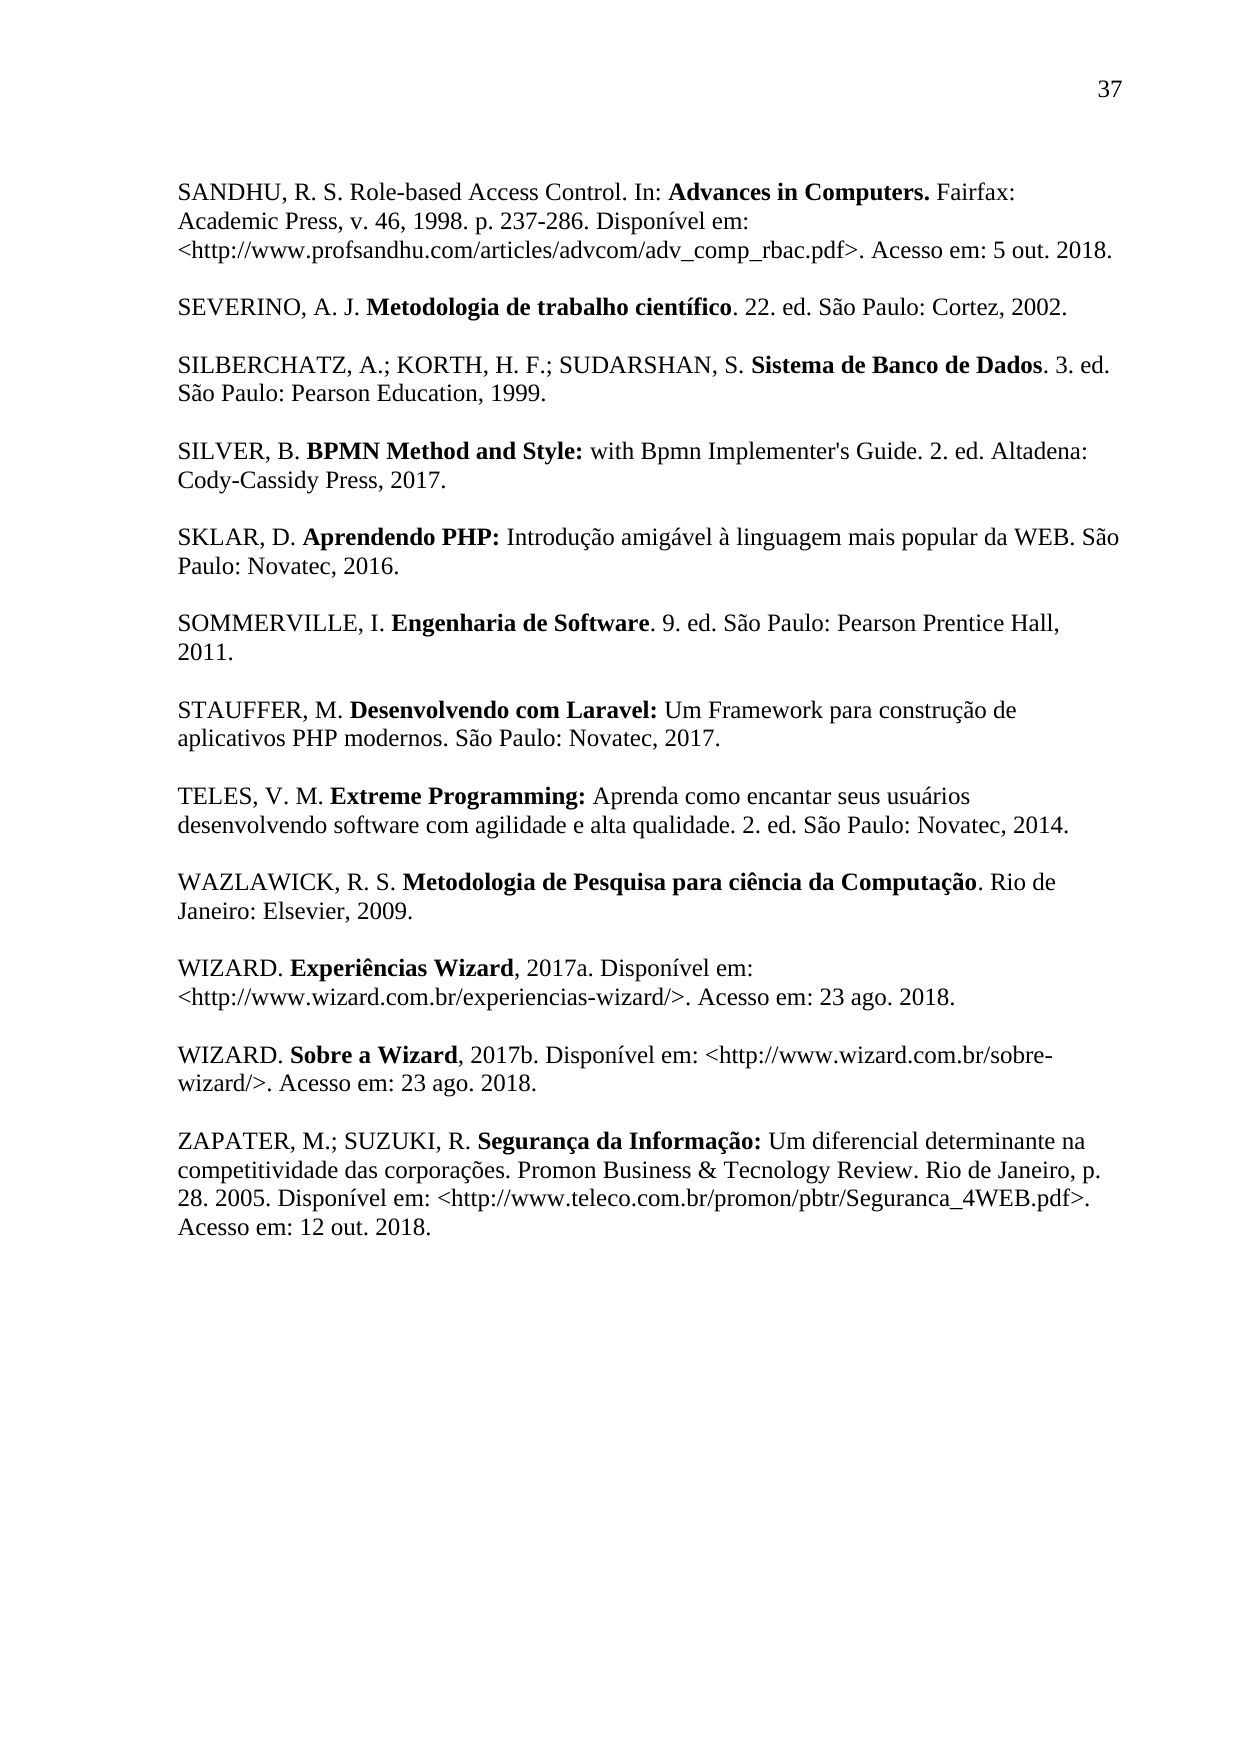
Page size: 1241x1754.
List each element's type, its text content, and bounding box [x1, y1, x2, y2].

text SILBERCHATZ, A.; KORTH, H. F.; SUDARSHAN, S. Sistema de Banco de Dados. 3. ed. São Paulo: Pearson Education, 1999. [177, 350, 1122, 407]
text TELES, V. M. Extreme Programming: Aprenda como encantar seus usuários desenvolvendo software com agilidade e alta qualidade. 2. ed. São Paulo: Novatec, 2014. [177, 781, 1122, 838]
text ZAPATER, M.; SUZUKI, R. Segurança da Informação: Um diferencial determinante na competitividade das corporações. Promon Business & Tecnology Review. Rio de Janeiro, p. 28. 2005. Disponível em: <http://www.teleco.com.br/promon/pbtr/Seguranca_4WEB.pdf>. Acesso em: 12 out. 2018. [177, 1126, 1122, 1241]
text STAUFFER, M. Desenvolvendo com Laravel: Um Framework para construção de aplicativos PHP modernos. São Paulo: Novatec, 2017. [177, 695, 1122, 752]
text SANDHU, R. S. Role-based Access Control. In: Advances in Computers. Fairfax: Academic Press, v. 46, 1998. p. 237-286. Disponível em: <http://www.profsandhu.com/articles/advcom/adv_comp_rbac.pdf>. Acesso em: 5 out. 2018. [177, 177, 1122, 263]
text WAZLAWICK, R. S. Metodologia de Pesquisa para ciência da Computação. Rio de Janeiro: Elsevier, 2009. [177, 867, 1122, 925]
text WIZARD. Experiências Wizard, 2017a. Disponível em: <http://www.wizard.com.br/experiencias-wizard/>. Acesso em: 23 ago. 2018. [177, 953, 1122, 1011]
text SKLAR, D. Aprendendo PHP: Introdução amigável à linguagem mais popular da WEB. São Paulo: Novatec, 2016. [177, 522, 1122, 580]
text SEVERINO, A. J. Metodologia de trabalho científico. 22. ed. São Paulo: Cortez, 2002. [177, 292, 1122, 321]
text SILVER, B. BPMN Method and Style: with Bpmn Implementer's Guide. 2. ed. Altadena: Cody-Cassidy Press, 2017. [177, 436, 1122, 493]
text SOMMERVILLE, I. Engenharia de Software. 9. ed. São Paulo: Pearson Prentice Hall, 2011. [177, 608, 1122, 666]
text WIZARD. Sobre a Wizard, 2017b. Disponível em: <http://www.wizard.com.br/sobre-wizard/>. Acesso em: 23 ago. 2018. [177, 1040, 1122, 1097]
